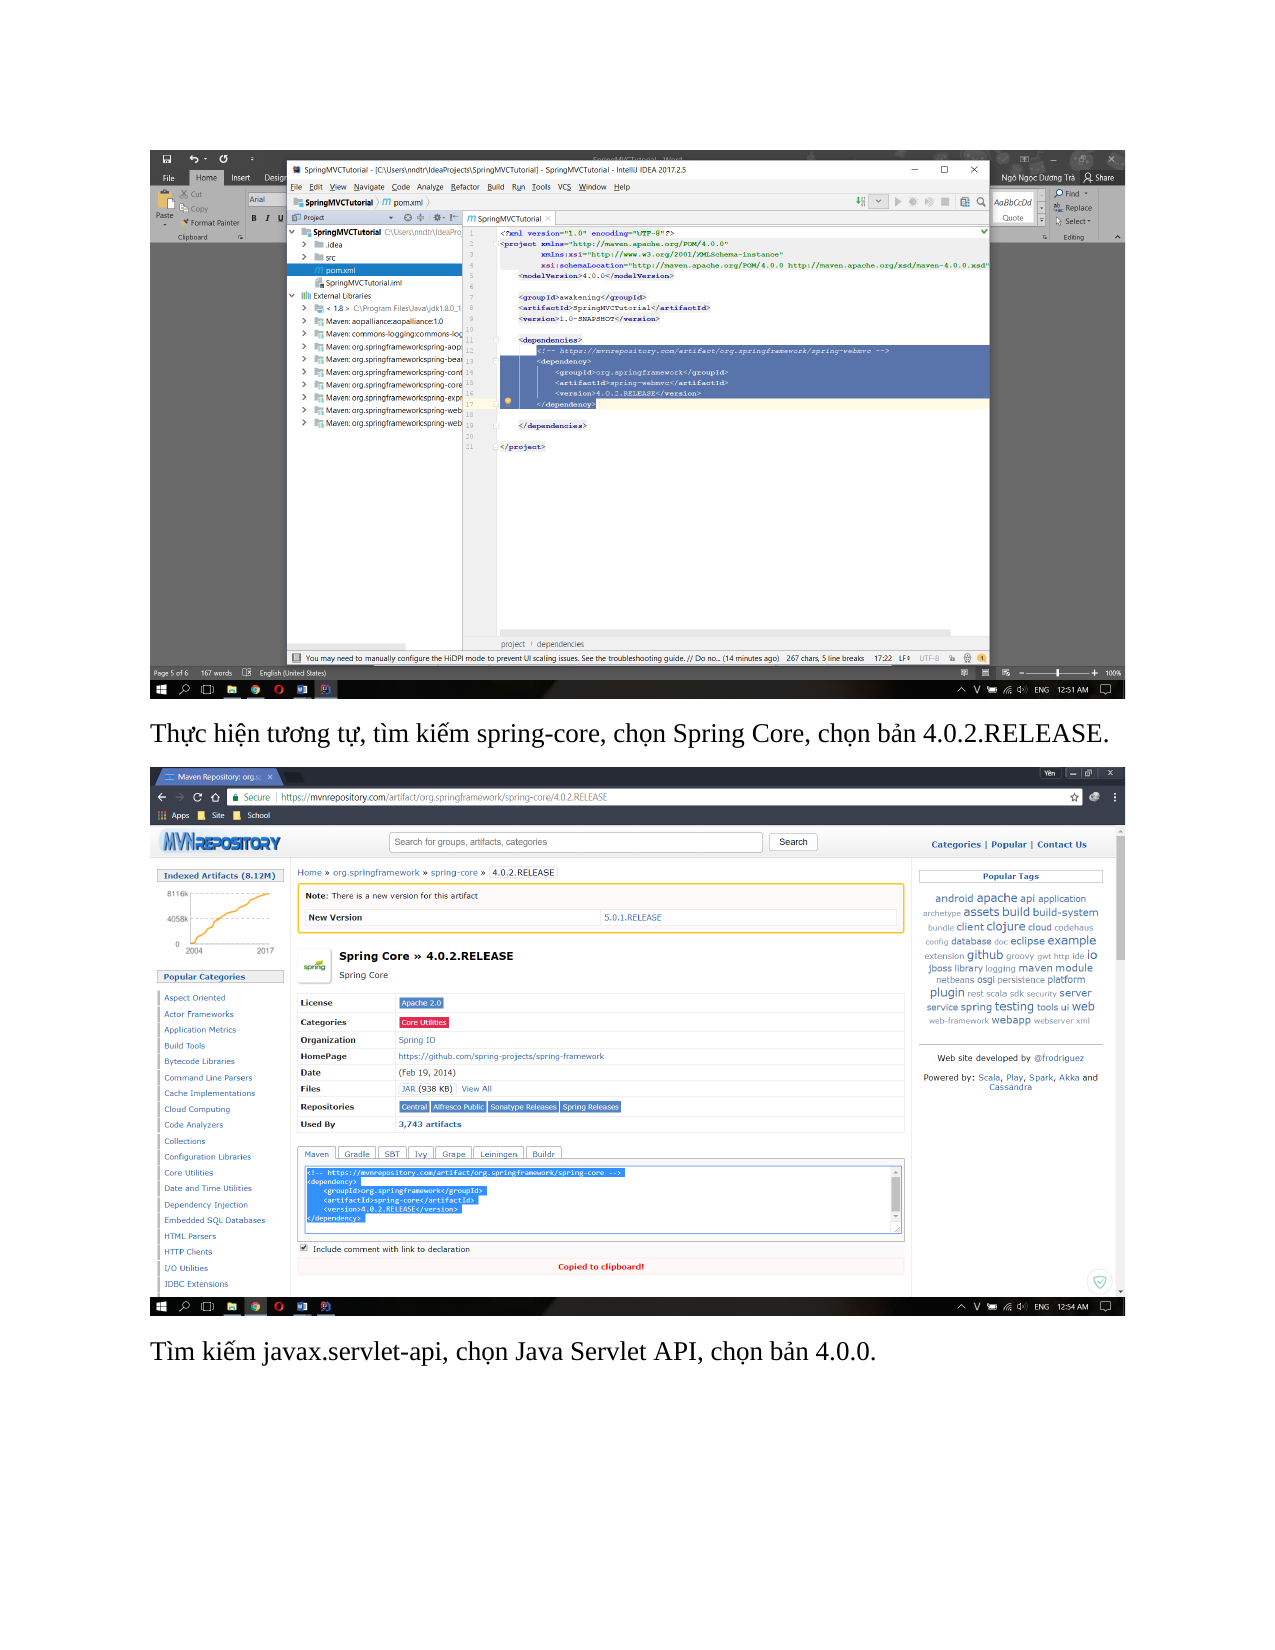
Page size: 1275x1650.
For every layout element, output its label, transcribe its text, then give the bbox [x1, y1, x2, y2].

text Tìm kiếm javax.servlet-api, chọn Java Servlet API, chọn bản 4.0.0. [150, 1335, 1125, 1366]
picture [150, 150, 1125, 699]
text Thực hiện tương tự, tìm kiếm spring-core, chọn Spring Core, chọn bản 4.0.2.RELEASE. [150, 717, 1125, 748]
picture [150, 767, 1125, 1316]
